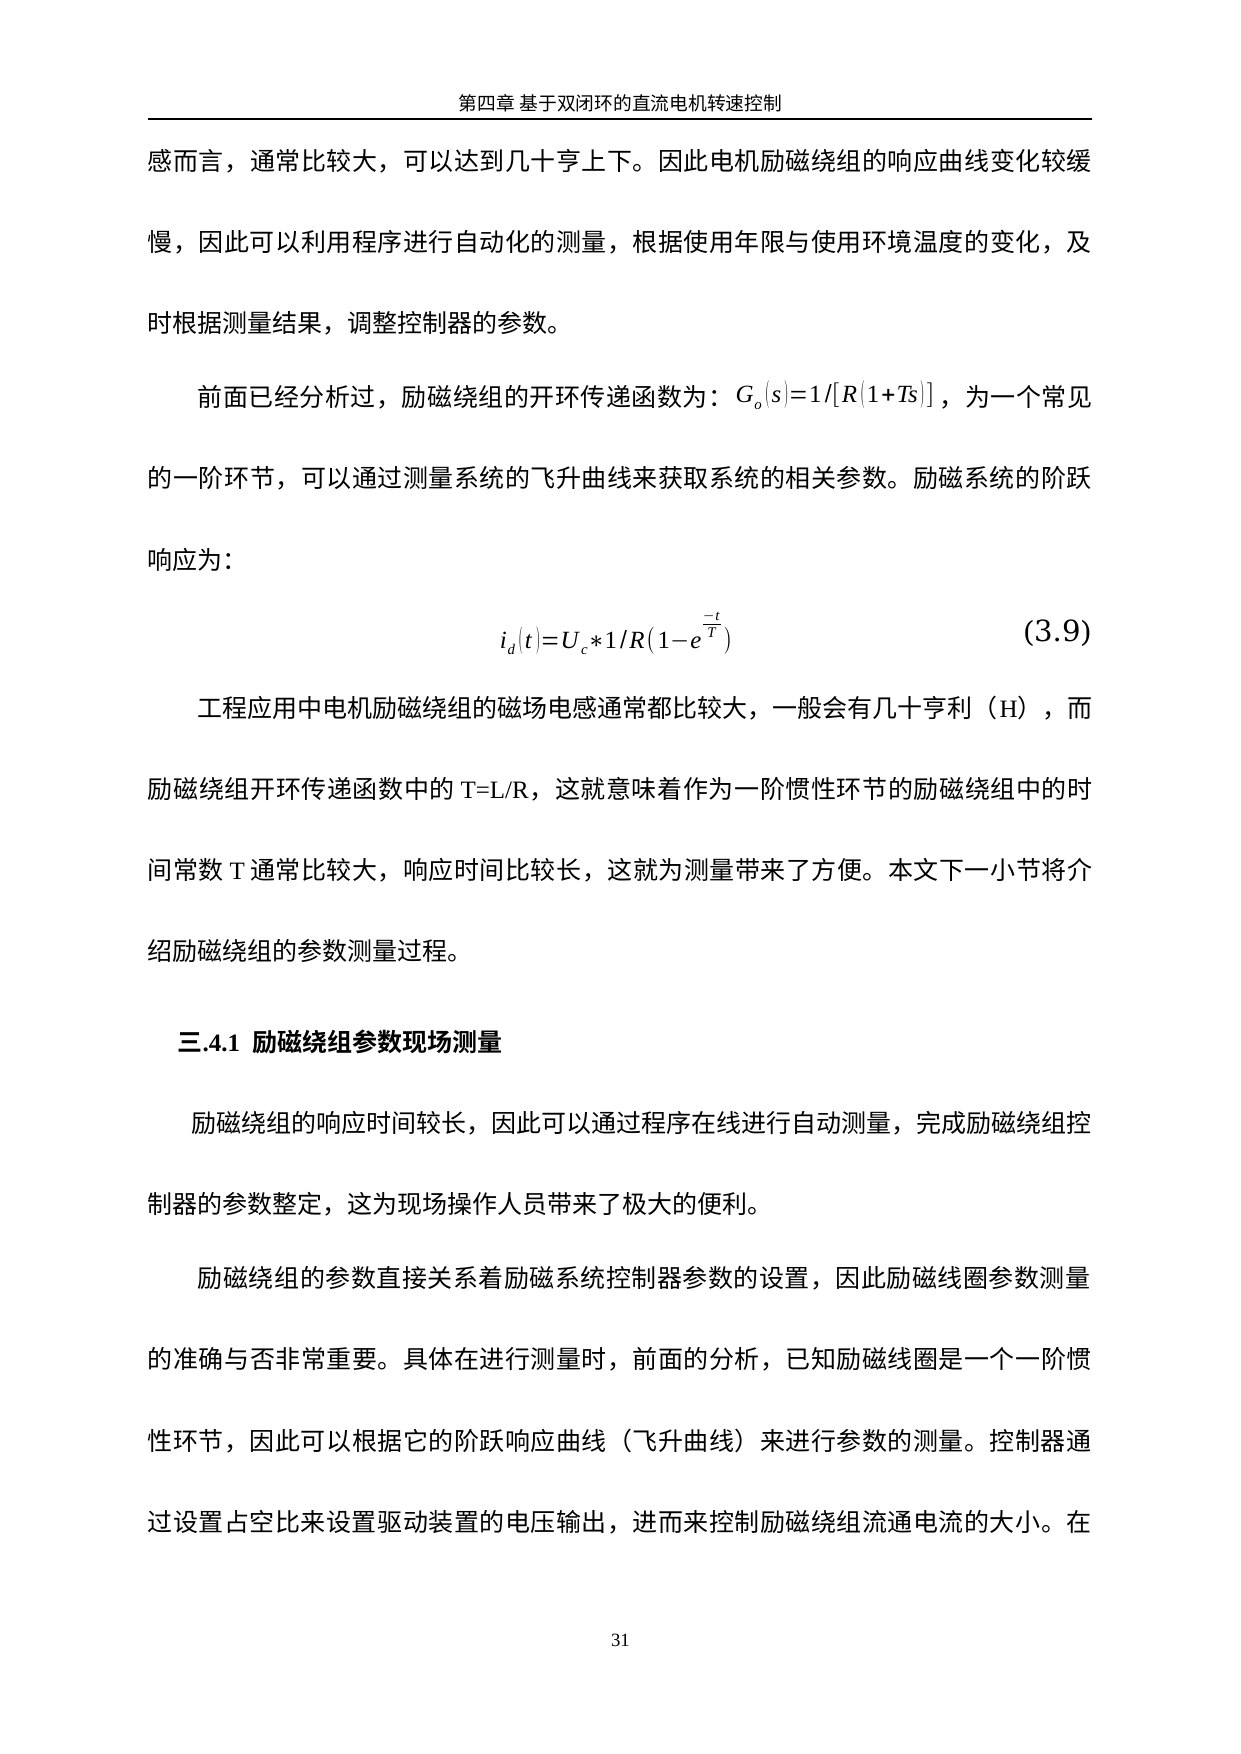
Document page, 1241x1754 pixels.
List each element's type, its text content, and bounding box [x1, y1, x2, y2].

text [148, 1244, 1092, 1553]
text 励磁绕组的响应时间较长，因此可以通过程序在线进行自动测量，完成励磁绕组控制器的参数整定，这为现场操作人员带来了极大的便利。 [148, 1089, 1092, 1235]
subtitle 励磁绕组参数现场测量 [177, 1008, 1092, 1073]
text 前面已经分析过，励磁绕组的开环传递函数为： ，为一个常见的一阶环节，可以通过测量系统的飞升曲线来获取系统的相关参数。励磁系统的阶跃响应为： [148, 363, 1092, 591]
text 工程应用中电机励磁绕组的磁场电感通常都比较大，一般会有几十亨利（H），而励磁绕组开环传递函数中的T=L/R，这就意味着作为一阶惯性环节的励磁绕组中的时间常数T通常比较大，响应时间比较长，这就为测量带来了方便。本文下一小节将介绍励磁绕组的参数测量过程。 [148, 674, 1092, 982]
text (3.9) [148, 600, 1092, 665]
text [148, 127, 1092, 354]
